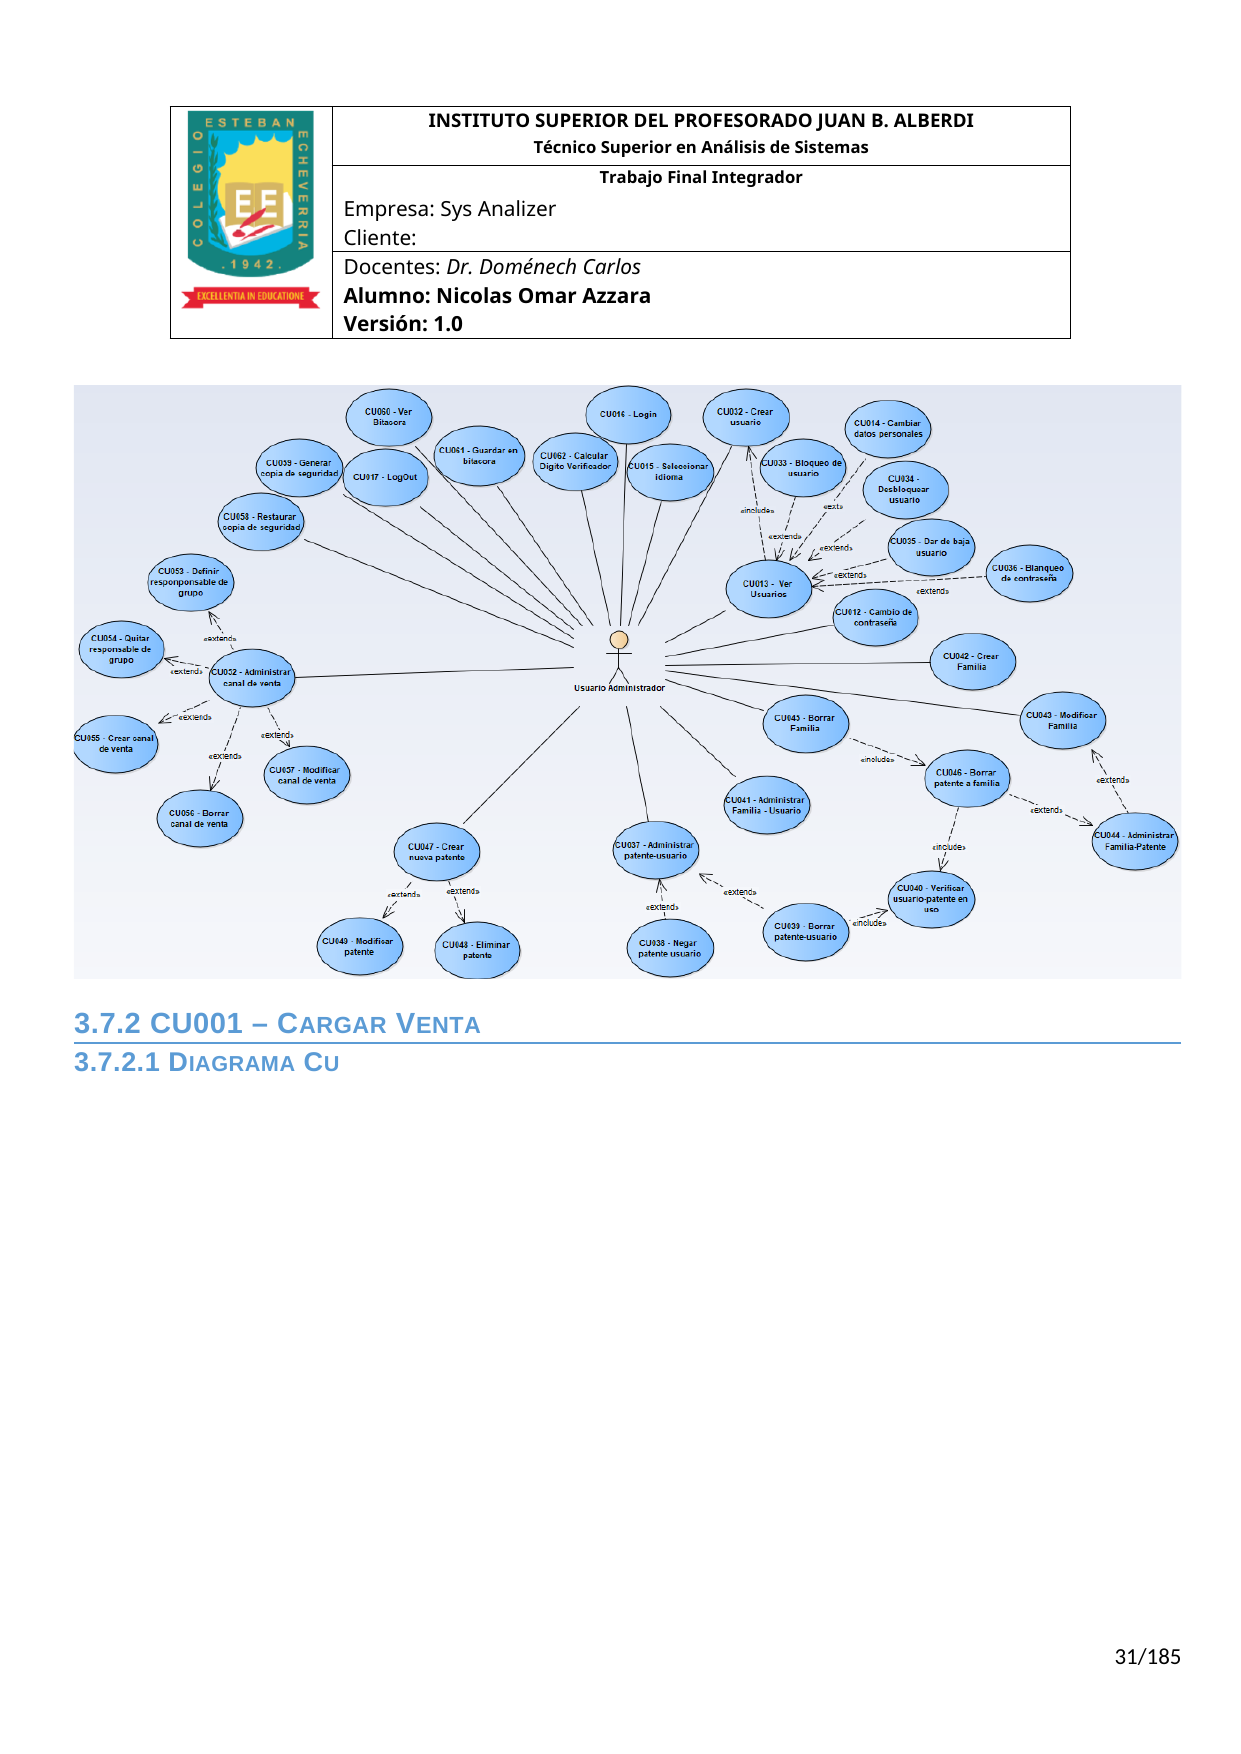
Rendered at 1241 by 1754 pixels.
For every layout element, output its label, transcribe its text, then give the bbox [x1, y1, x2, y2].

subtitle 3.7.2 CU001 – Cargar Venta [74, 1006, 1181, 1042]
picture [73, 385, 1182, 979]
subtitle 3.7.2.1 Diagrama Cu [74, 1046, 1181, 1078]
picture [181, 107, 321, 322]
